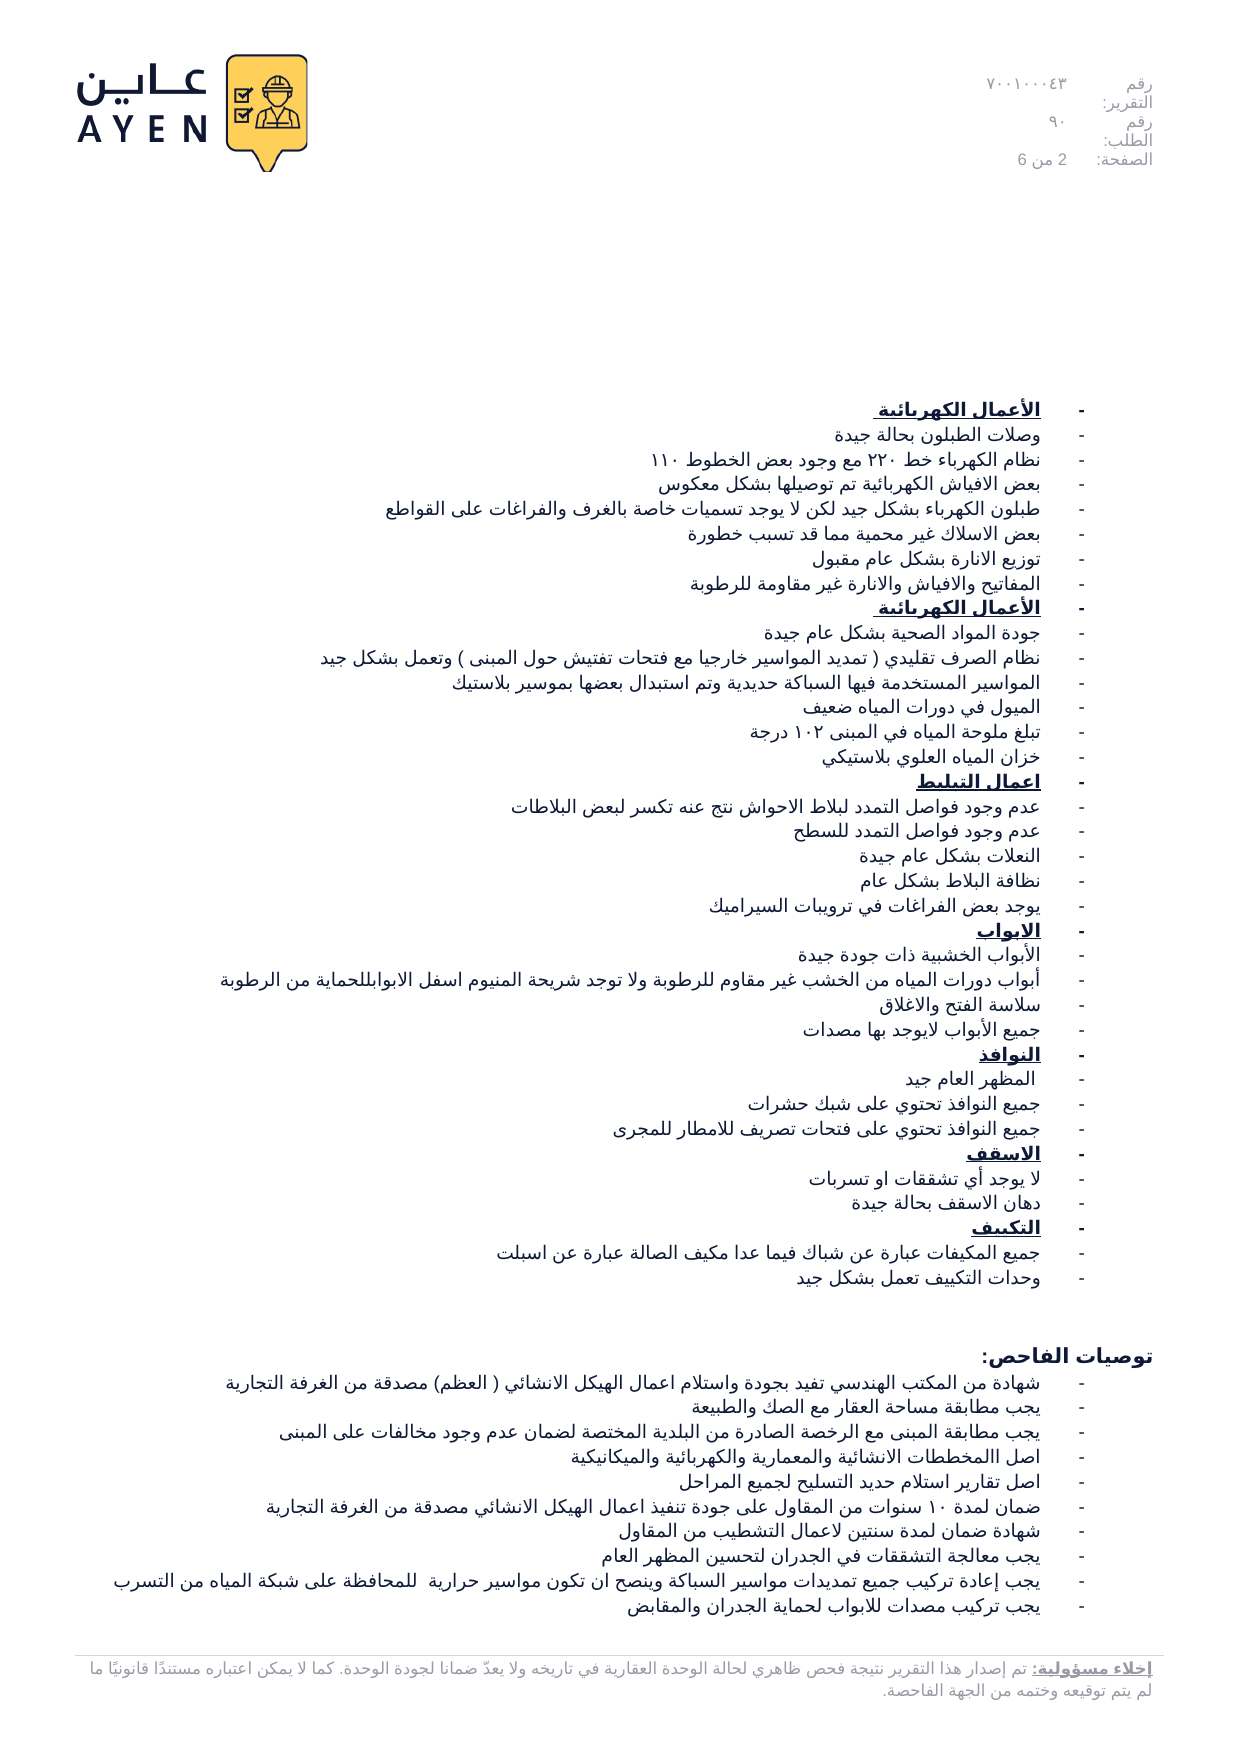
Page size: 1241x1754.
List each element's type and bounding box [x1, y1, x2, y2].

table_cell [75, 235, 1164, 1625]
